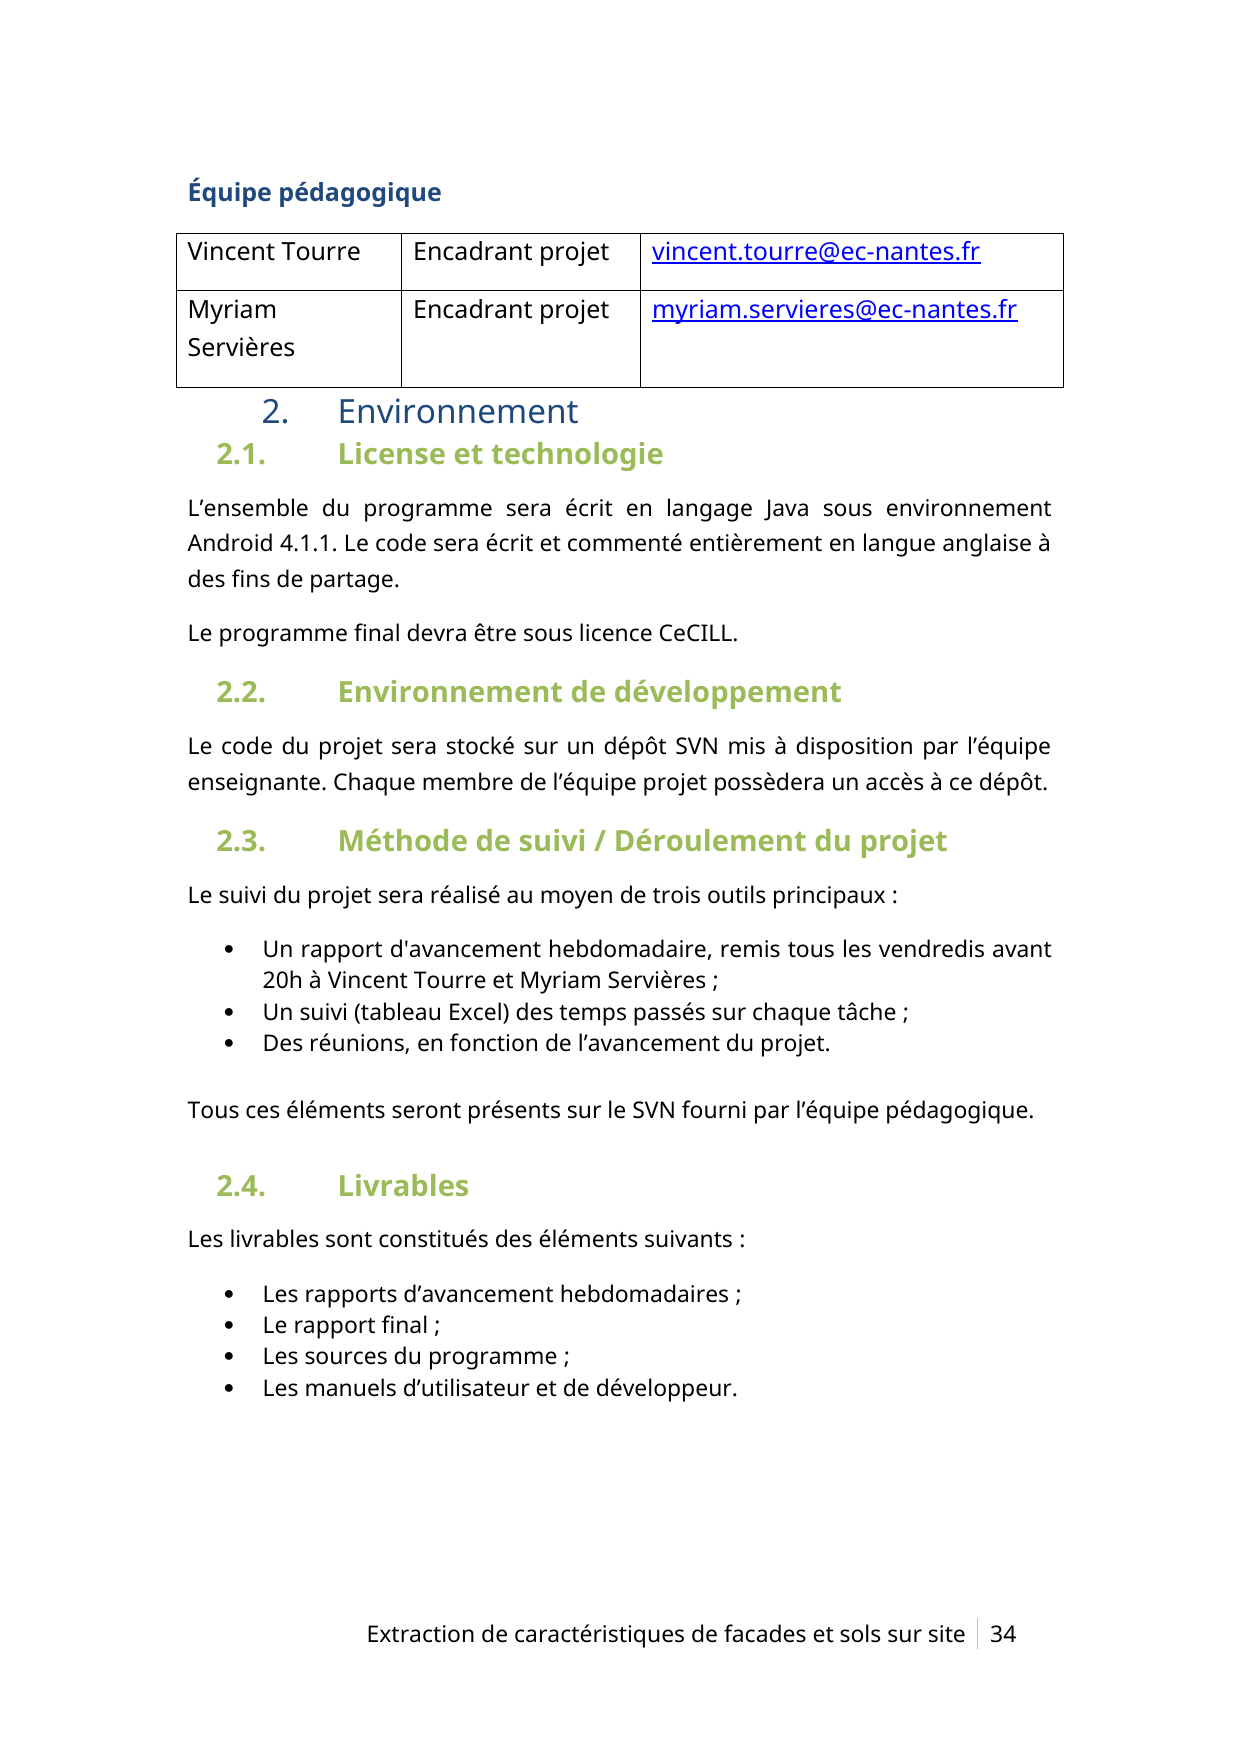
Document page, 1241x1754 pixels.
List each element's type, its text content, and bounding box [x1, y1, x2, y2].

table_header Encadrant projet [402, 234, 640, 290]
text Les livrables sont constitués des éléments suivants : [187, 1223, 1053, 1254]
text Le code du projet sera stocké sur un dépôt SVN mis à disposition par l’équipe enseignante. Chaque membre de l’équipe projet possèdera un accès à ce dépôt. [187, 730, 1053, 797]
table_cell myriam.servieres@ec-nantes.fr [641, 291, 1063, 387]
list Les rapports d’avancement hebdomadaires ; [225, 1278, 1053, 1309]
table_cell Encadrant projet [402, 291, 640, 387]
list Les sources du programme ; [225, 1340, 1053, 1371]
list License et technologie [187, 433, 1053, 473]
text Le programme final devra être sous licence CeCILL. [187, 617, 1053, 649]
list Des réunions, en fonction de l’avancement du projet. [225, 1027, 1053, 1058]
table_header vincent.tourre@ec-nantes.fr [641, 234, 1063, 290]
text Tous ces éléments seront présents sur le SVN fourni par l’équipe pédagogique. [187, 1094, 1053, 1125]
text L’ensemble du programme sera écrit en langage Java sous environnement Android 4.1.1. Le code sera écrit et commenté entièrement en langue anglaise à des fins de partage. [187, 492, 1053, 594]
text Le suivi du projet sera réalisé au moyen de trois outils principaux : [187, 879, 1053, 910]
text Équipe pédagogique [187, 175, 1053, 209]
list Un rapport d'avancement hebdomadaire, remis tous les vendredis avant 20h à Vincent Tourre et Myriam Servières ; [225, 933, 1053, 996]
list Les manuels d’utilisateur et de développeur. [225, 1371, 1053, 1403]
table_header Vincent Tourre [177, 234, 401, 290]
list Livrables [187, 1165, 1053, 1204]
list Environnement [261, 388, 1053, 433]
table_cell Myriam Servières [177, 291, 401, 387]
list Méthode de suivi / Déroulement du projet [187, 820, 1053, 860]
list Le rapport final ; [225, 1309, 1053, 1340]
list Un suivi (tableau Excel) des temps passés sur chaque tâche ; [225, 996, 1053, 1027]
list Environnement de développement [187, 672, 1053, 711]
